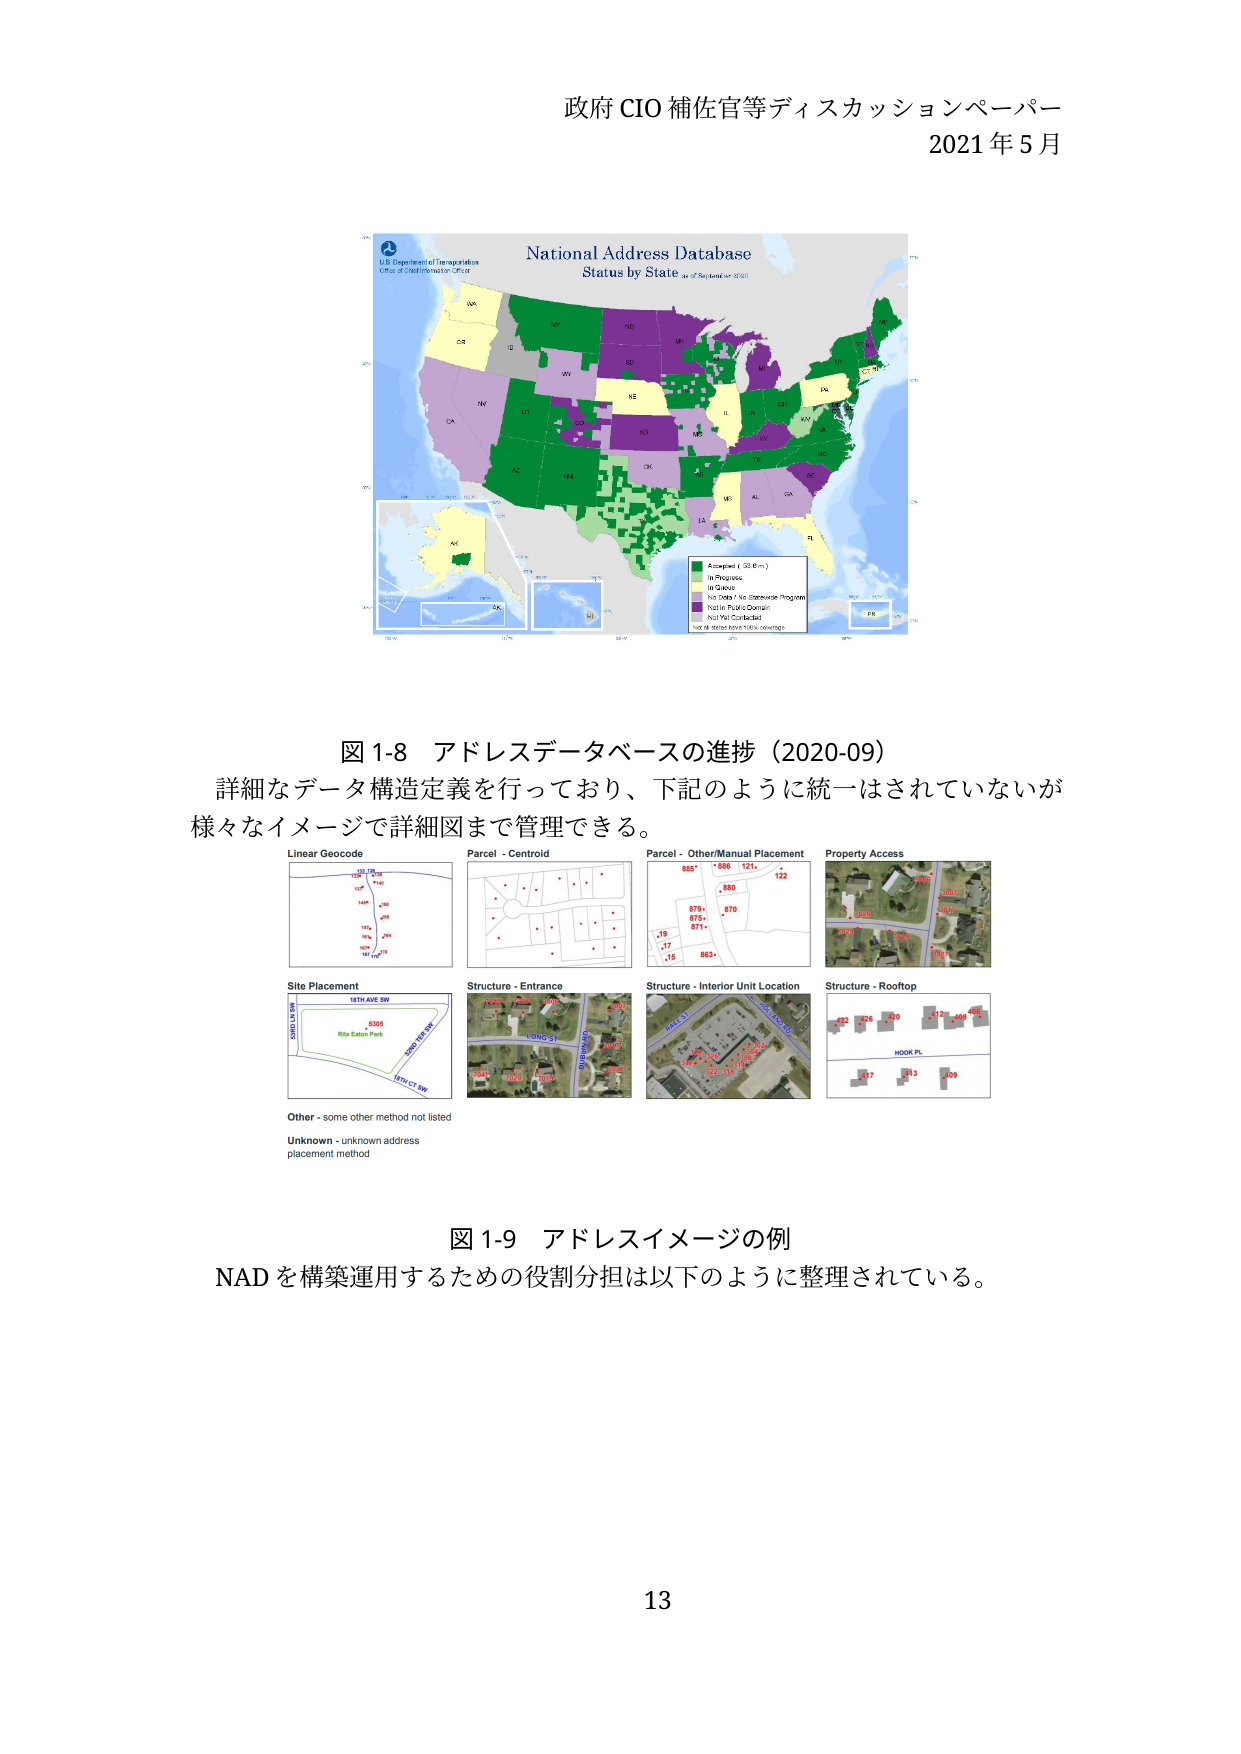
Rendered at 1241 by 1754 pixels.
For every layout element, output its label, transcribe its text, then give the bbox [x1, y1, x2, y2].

text NADを構築運用するための役割分担は以下のように整理されている。 [190, 1257, 1063, 1294]
text 図 1-9 アドレスイメージの例 [177, 1219, 1063, 1257]
text 詳細なデータ構造定義を行っており、下記のように統一はされていないが様々なイメージで詳細図まで管理できる。 [190, 769, 1063, 844]
picture [282, 844, 995, 1161]
text 図 1-8 アドレスデータベースの進捗（2020-09） [177, 732, 1063, 769]
picture [345, 206, 933, 660]
